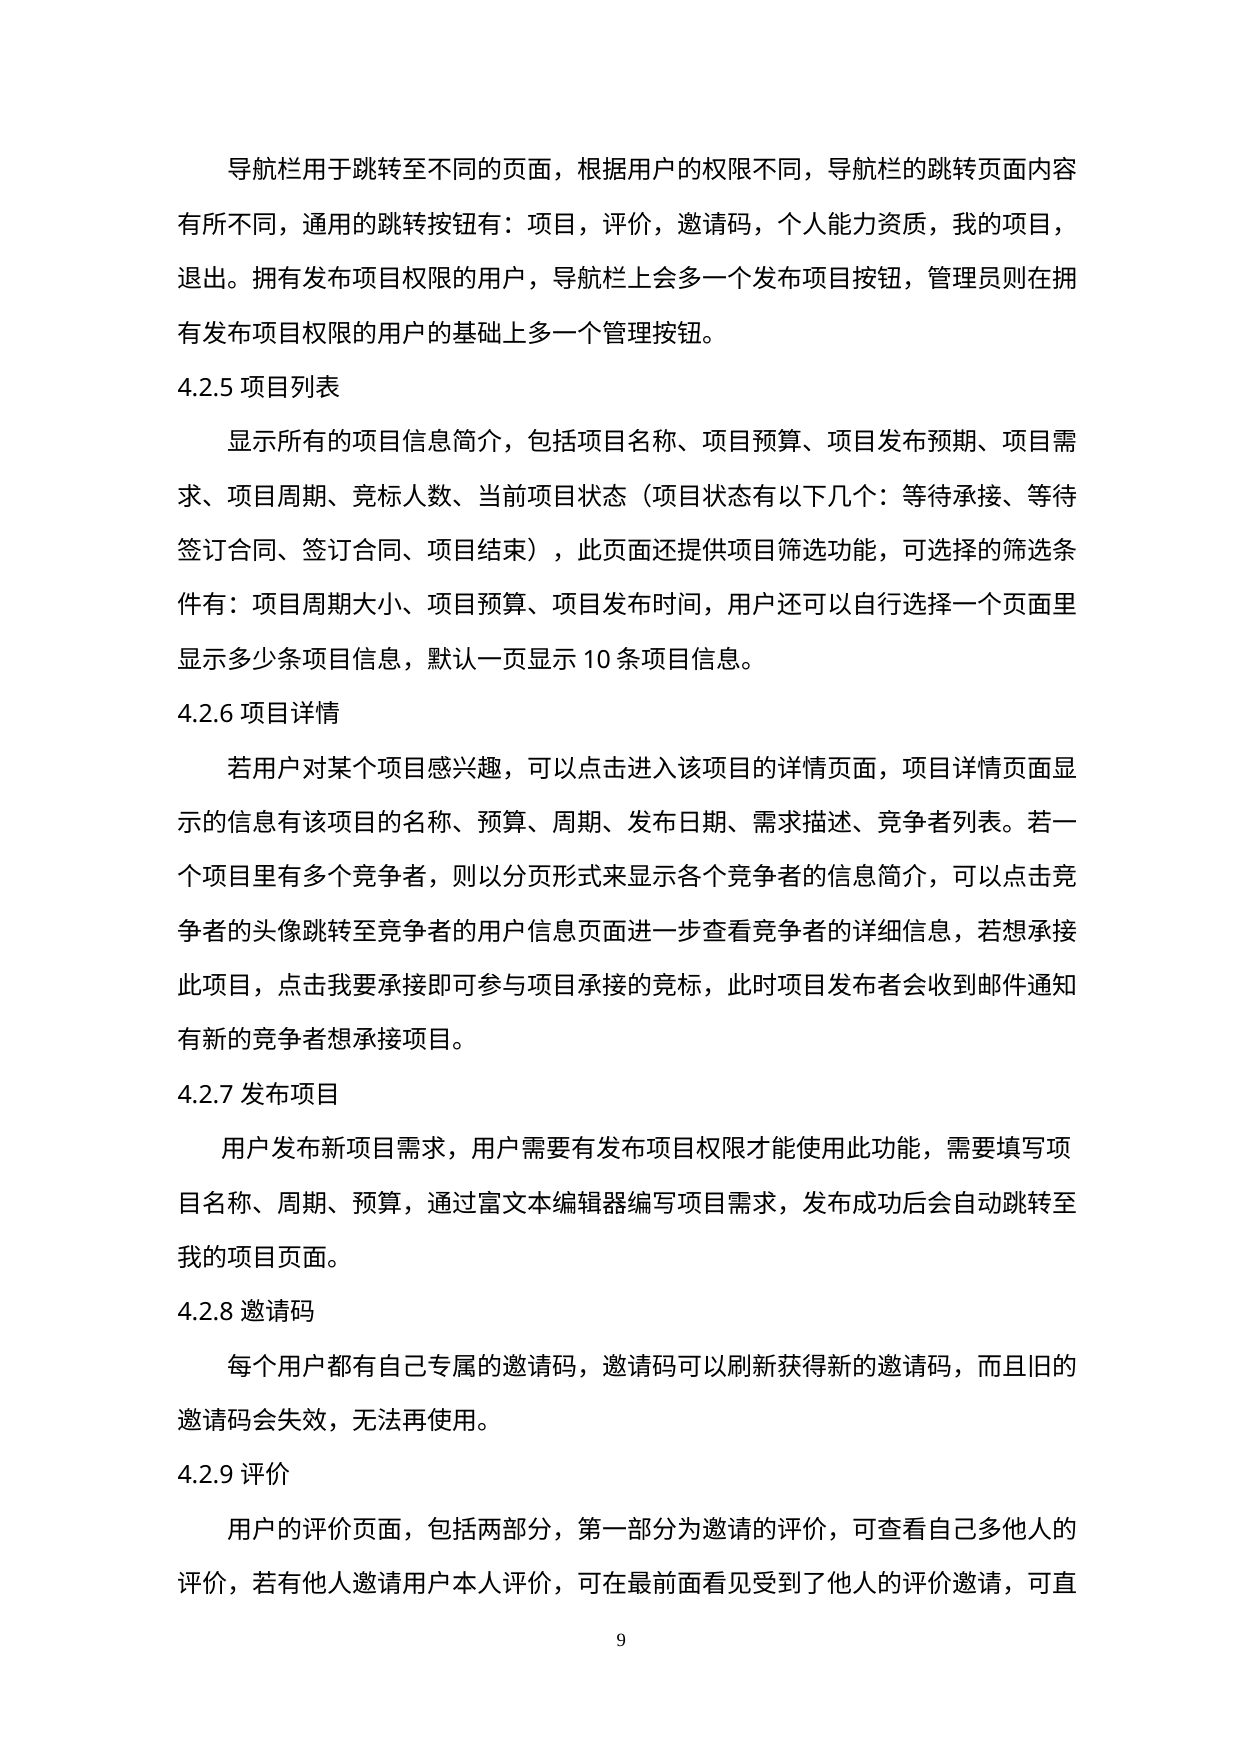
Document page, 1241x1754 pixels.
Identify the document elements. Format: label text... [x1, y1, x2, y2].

text 导航栏用于跳转至不同的页面，根据用户的权限不同，导航栏的跳转页面内容有所不同，通用的跳转按钮有：项目，评价，邀请码，个人能力资质，我的项目，退出。拥有发布项目权限的用户，导航栏上会多一个发布项目按钮，管理员则在拥有发布项目权限的用户的基础上多一个管理按钮。 [177, 150, 1087, 349]
text 每个用户都有自己专属的邀请码，邀请码可以刷新获得新的邀请码，而且旧的邀请码会失效，无法再使用。 [177, 1346, 1087, 1437]
text 4.2.9 评价 [177, 1455, 1087, 1491]
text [177, 1509, 1087, 1600]
text 4.2.8 邀请码 [177, 1292, 1087, 1328]
text 若用户对某个项目感兴趣，可以点击进入该项目的详情页面，项目详情页面显示的信息有该项目的名称、预算、周期、发布日期、需求描述、竞争者列表。若一个项目里有多个竞争者，则以分页形式来显示各个竞争者的信息简介，可以点击竞争者的头像跳转至竞争者的用户信息页面进一步查看竞争者的详细信息，若想承接此项目，点击我要承接即可参与项目承接的竞标，此时项目发布者会收到邮件通知有新的竞争者想承接项目。 [177, 748, 1087, 1056]
text 用户发布新项目需求，用户需要有发布项目权限才能使用此功能，需要填写项目名称、周期、预算，通过富文本编辑器编写项目需求，发布成功后会自动跳转至我的项目页面。 [177, 1129, 1087, 1274]
text 4.2.6 项目详情 [177, 694, 1087, 730]
text 4.2.7 发布项目 [177, 1074, 1087, 1111]
text 显示所有的项目信息简介，包括项目名称、项目预算、项目发布预期、项目需求、项目周期、竞标人数、当前项目状态（项目状态有以下几个：等待承接、等待签订合同、签订合同、项目结束），此页面还提供项目筛选功能，可选择的筛选条件有：项目周期大小、项目预算、项目发布时间，用户还可以自行选择一个页面里显示多少条项目信息，默认一页显示10条项目信息。 [177, 422, 1087, 676]
text 4.2.5 项目列表 [177, 367, 1087, 404]
